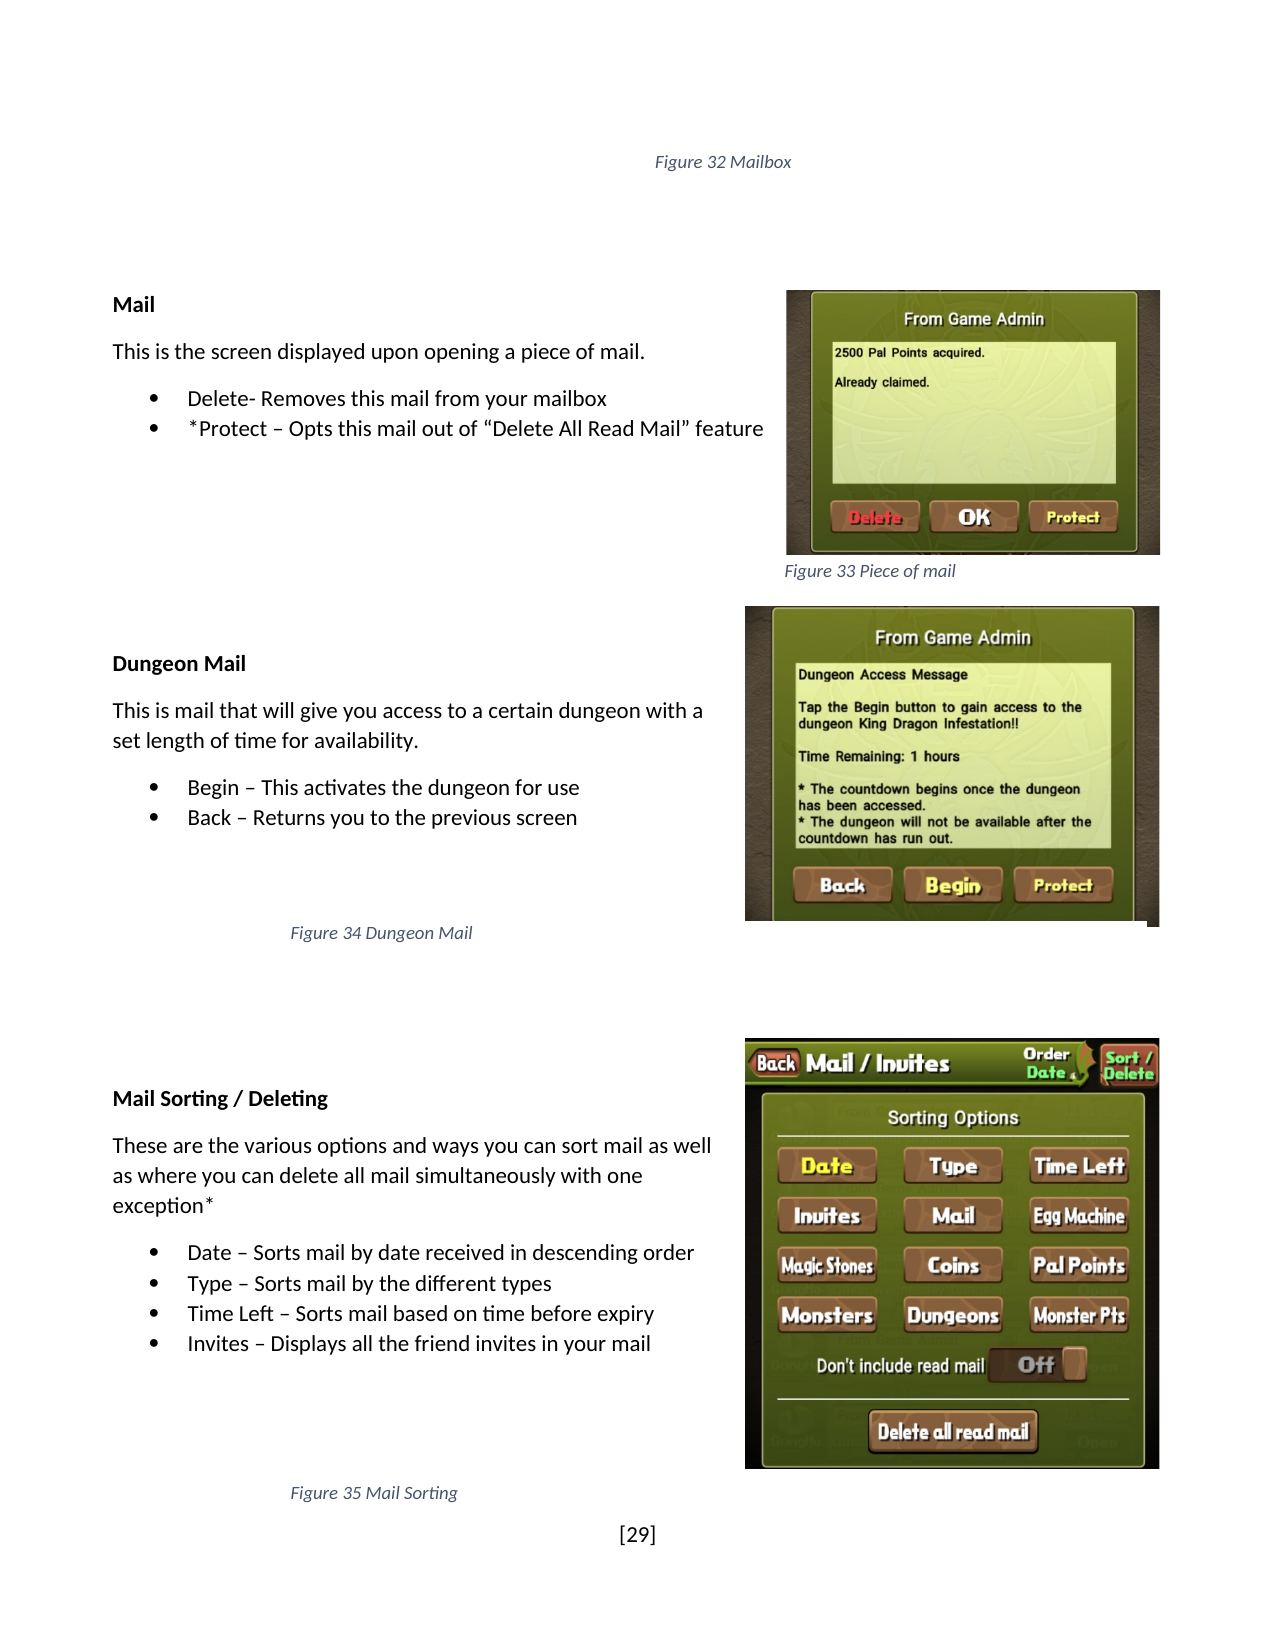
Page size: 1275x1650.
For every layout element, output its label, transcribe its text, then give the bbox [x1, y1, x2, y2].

list Invites – Displays all the friend invites in your mail [150, 1329, 743, 1357]
list Type – Sorts mail by the different types [150, 1269, 743, 1297]
text Mail Sorting / Deleting [112, 1084, 743, 1112]
text This is the screen displayed upon opening a piece of mail. [112, 337, 785, 366]
text Mail [112, 291, 785, 319]
list Date – Sorts mail by date received in descending order [150, 1238, 743, 1267]
picture [743, 606, 1160, 928]
text These are the various options and ways you can sort mail as well as where you can delete all mail simultaneously with one exception* [112, 1131, 743, 1220]
list Back – Returns you to the previous screen [150, 803, 743, 831]
list Time Left – Sorts mail based on time before expiry [150, 1299, 743, 1327]
picture [743, 1038, 1160, 1470]
list *Protect – Opts this mail out of “Delete All Read Mail” feature [150, 414, 785, 443]
list Begin – This activates the dungeon for use [150, 773, 743, 801]
picture [785, 290, 1160, 557]
text This is mail that will give you access to a certain dungeon with a set length of time for availability. [112, 696, 743, 754]
text Dungeon Mail [112, 649, 743, 677]
list Delete- Removes this mail from your mailbox [150, 384, 785, 412]
